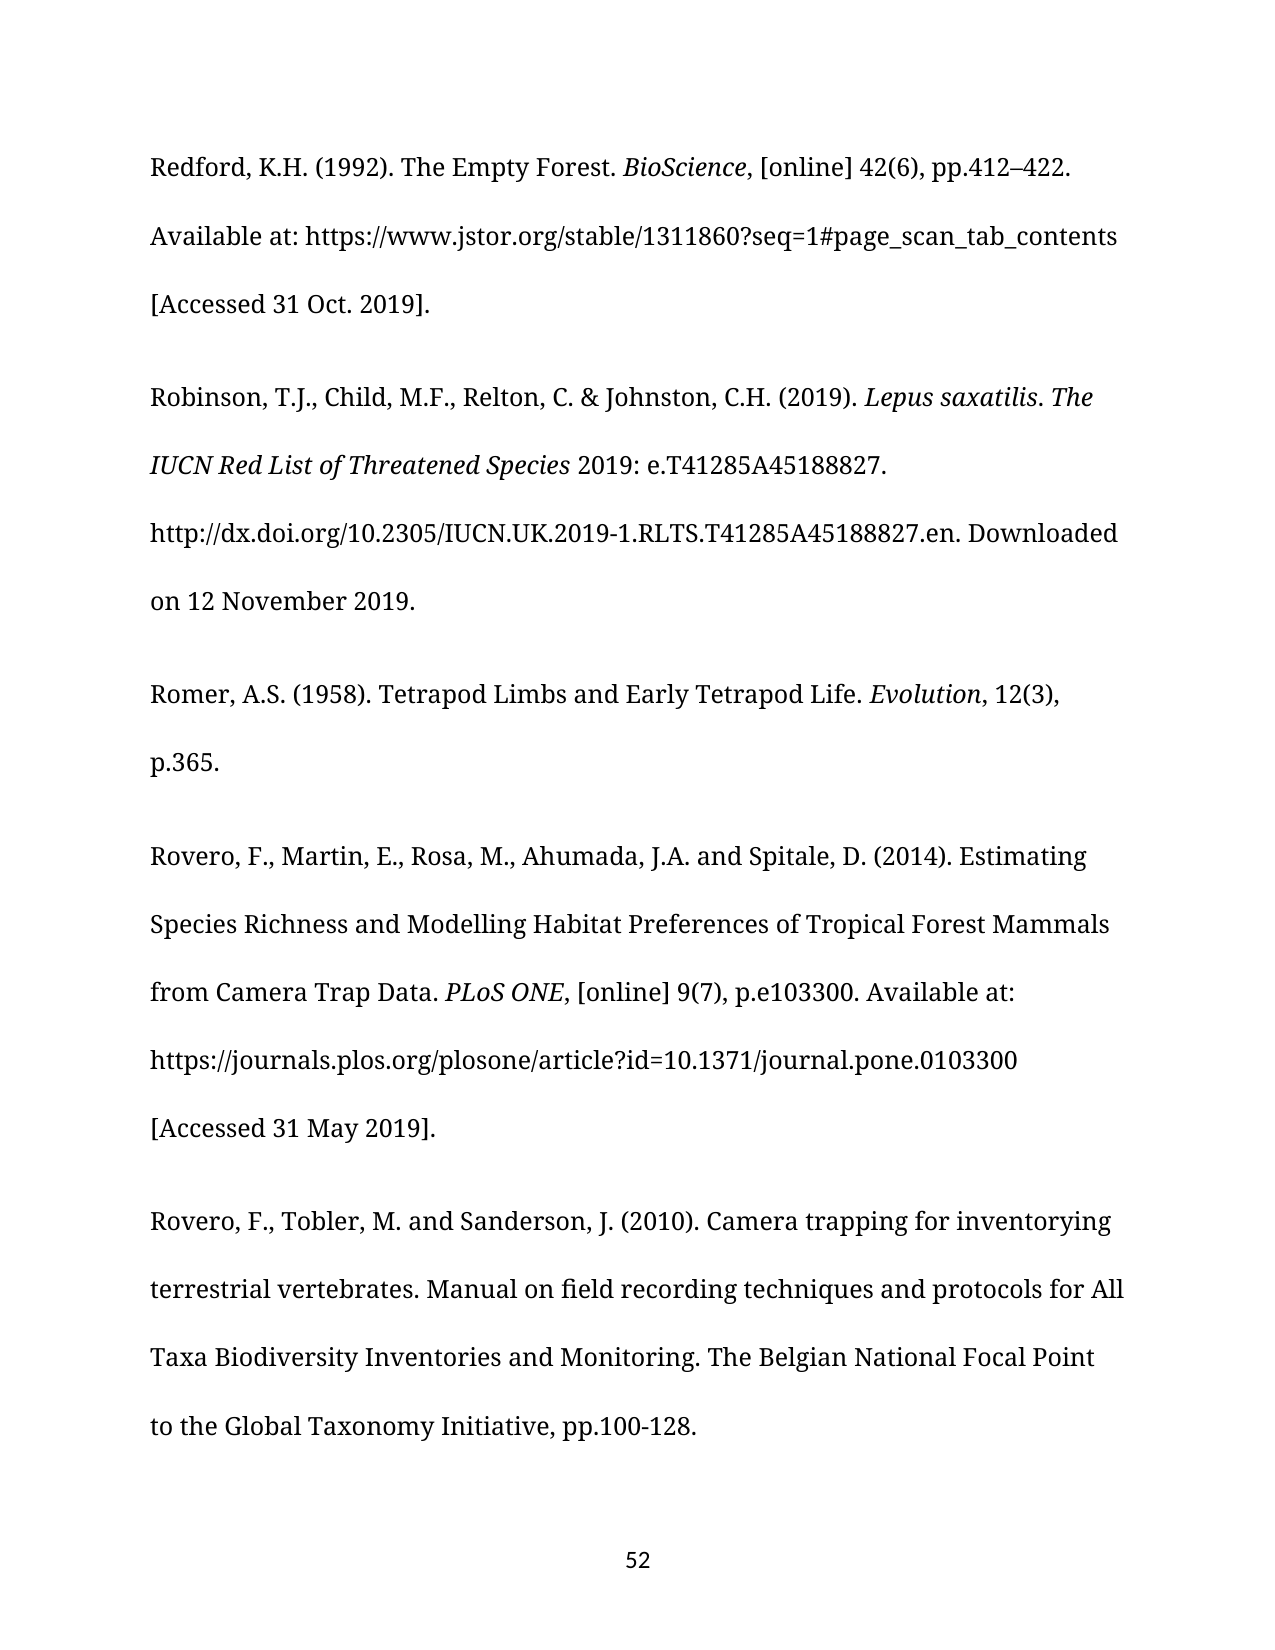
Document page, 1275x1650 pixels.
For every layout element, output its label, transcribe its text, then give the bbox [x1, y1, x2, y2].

text Redford, K.H. (1992). The Empty Forest. BioScience, [online] 42(6), pp.412–422. Available at: https://www.jstor.org/stable/1311860?seq=1#page_scan_tab_contents [Accessed 31 Oct. 2019]. [150, 150, 1125, 320]
text Robinson, T.J., Child, M.F., Relton, C. & Johnston, C.H. (2019). Lepus saxatilis. The IUCN Red List of Threatened Species 2019: e.T41285A45188827. http://dx.doi.org/10.2305/IUCN.UK.2019-1.RLTS.T41285A45188827.en. Downloaded on 12 November 2019. [150, 379, 1125, 618]
text Romer, A.S. (1958). Tetrapod Limbs and Early Tetrapod Life. Evolution, 12(3), p.365. [150, 677, 1125, 779]
text Rovero, F., Martin, E., Rosa, M., Ahumada, J.A. and Spitale, D. (2014). Estimating Species Richness and Modelling Habitat Preferences of Tropical Forest Mammals from Camera Trap Data. PLoS ONE, [online] 9(7), p.e103300. Available at: https://journals.plos.org/plosone/article?id=10.1371/journal.pone.0103300 [Accessed 31 May 2019]. [150, 838, 1125, 1145]
text Rovero, F., Tobler, M. and Sanderson, J. (2010). Camera trapping for inventorying terrestrial vertebrates. Manual on field recording techniques and protocols for All Taxa Biodiversity Inventories and Monitoring. The Belgian National Focal Point to the Global Taxonomy Initiative, pp.100-128. [150, 1204, 1125, 1442]
